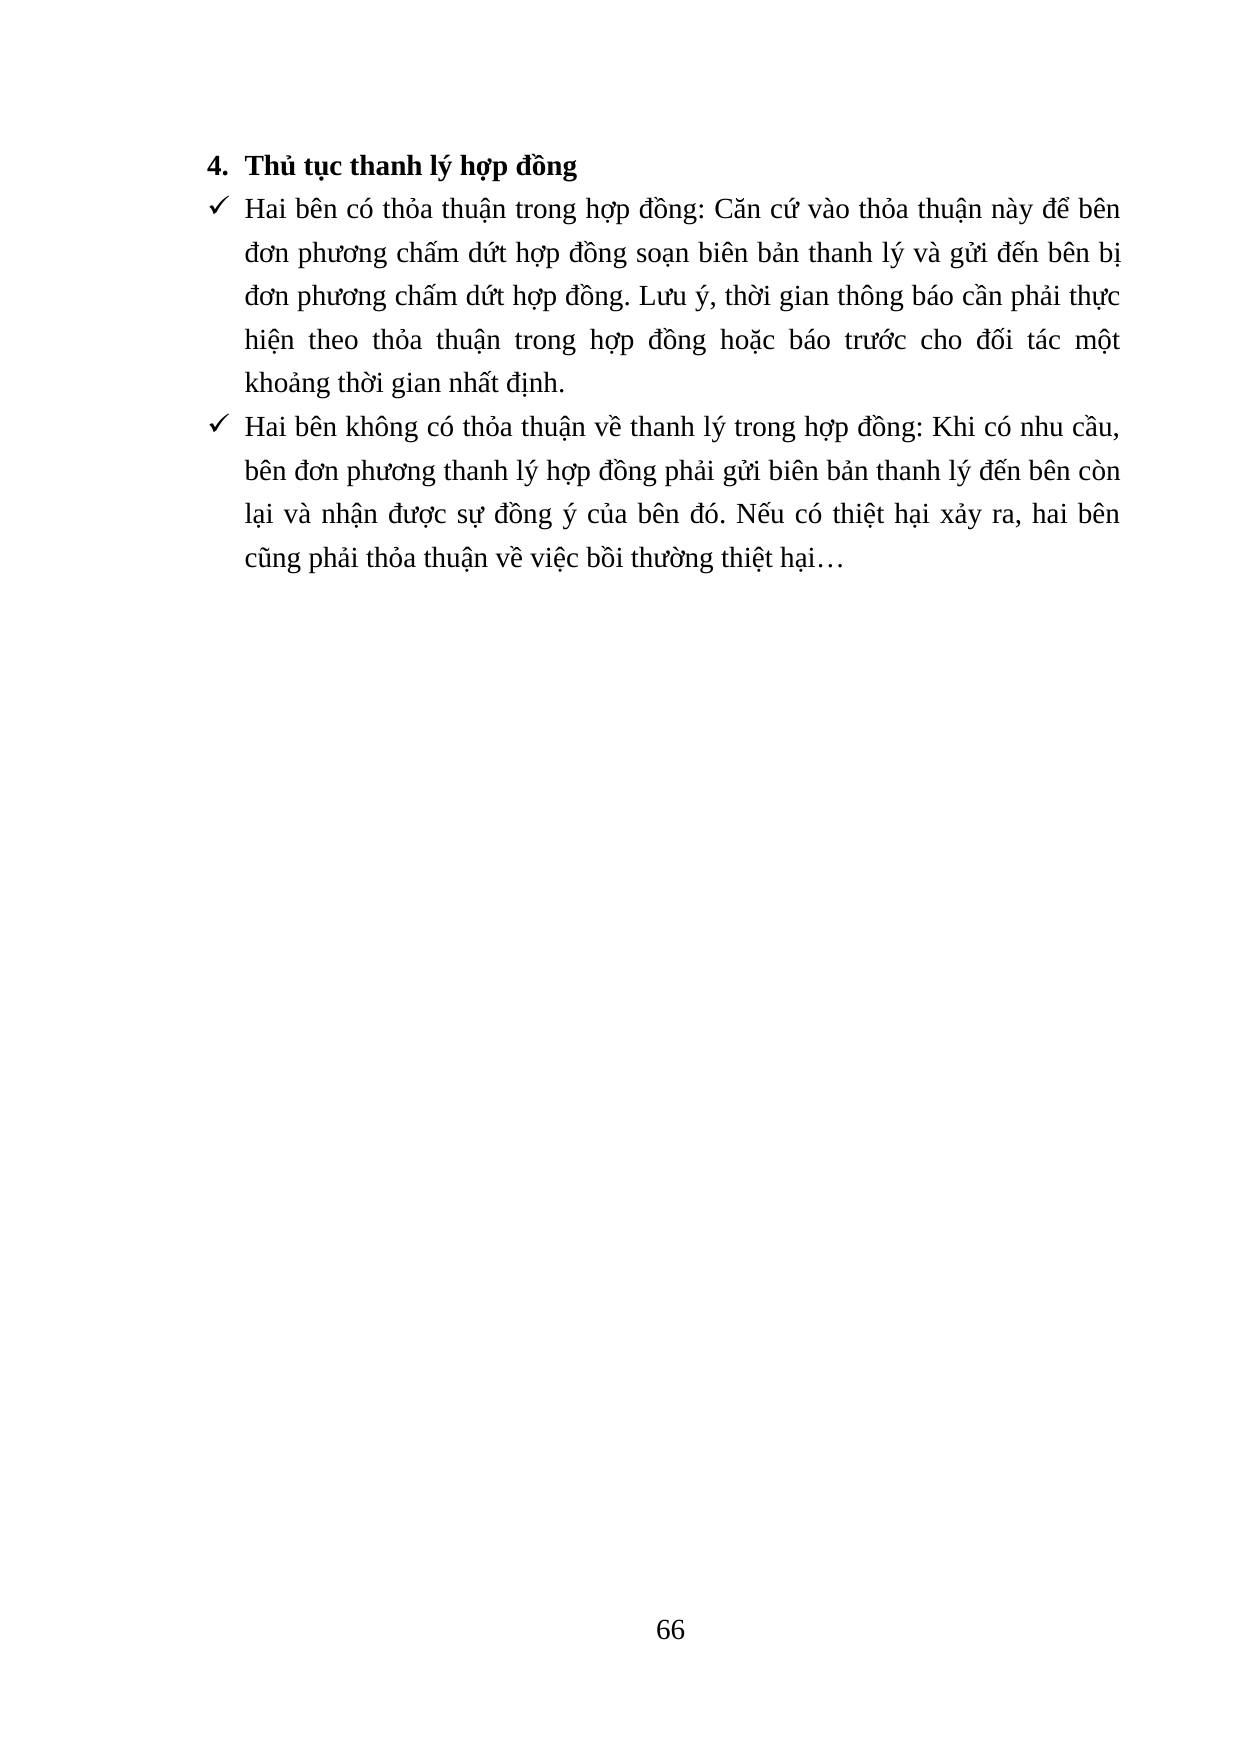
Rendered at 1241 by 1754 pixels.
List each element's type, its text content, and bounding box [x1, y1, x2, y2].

list Hai bên có thỏa thuận trong hợp đồng: Căn cứ vào thỏa thuận này để bên đơn phương chấm dứt hợp đồng soạn biên bản thanh lý và gửi đến bên bị đơn phương chấm dứt hợp đồng. Lưu ý, thời gian thông báo cần phải thực hiện theo thỏa thuận trong hợp đồng hoặc báo trước cho đối tác một khoảng thời gian nhất định. [207, 191, 1122, 399]
list Thủ tục thanh lý hợp đồng [207, 148, 1122, 181]
list Hai bên không có thỏa thuận về thanh lý trong hợp đồng: Khi có nhu cầu, bên đơn phương thanh lý hợp đồng phải gửi biên bản thanh lý đến bên còn lại và nhận được sự đồng ý của bên đó. Nếu có thiệt hại xảy ra, hai bên cũng phải thỏa thuận về việc bồi thường thiệt hại… [207, 409, 1122, 573]
